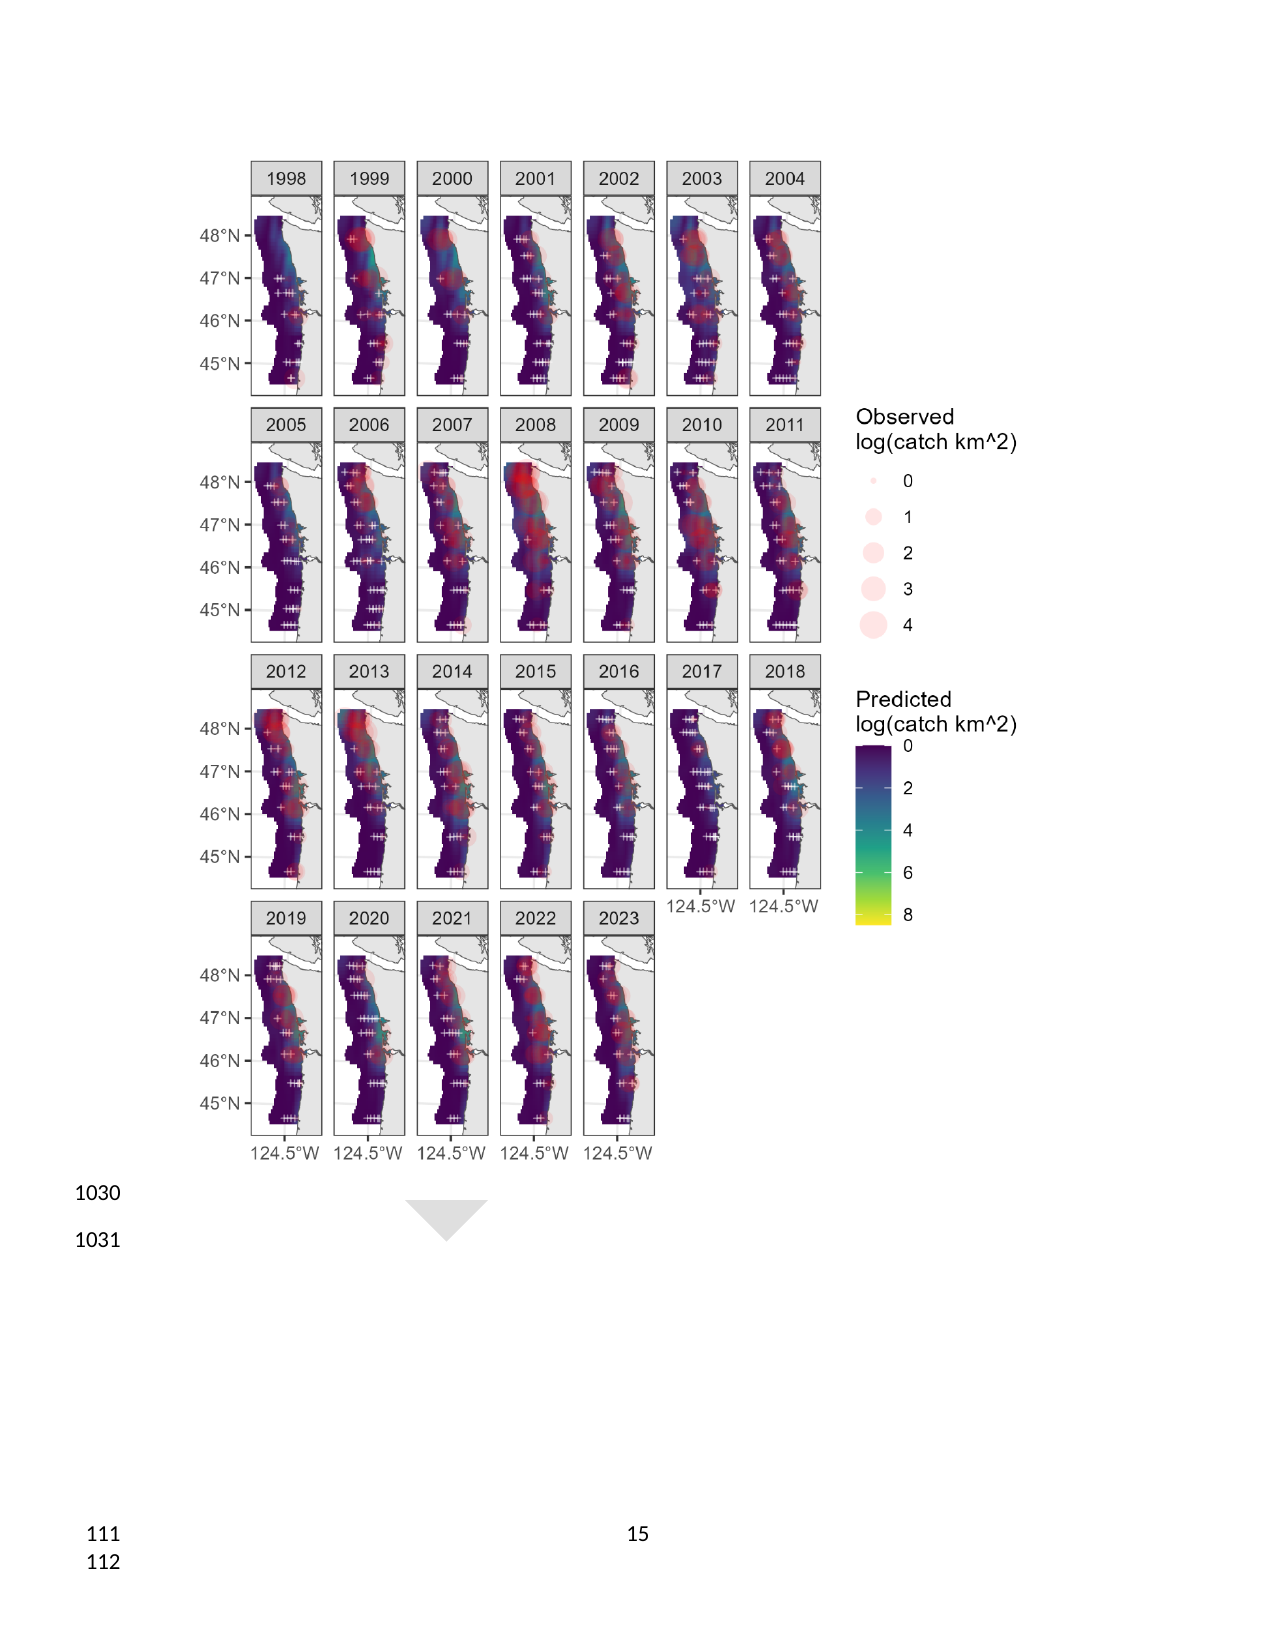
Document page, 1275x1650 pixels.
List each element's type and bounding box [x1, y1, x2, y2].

picture [150, 150, 1050, 1200]
